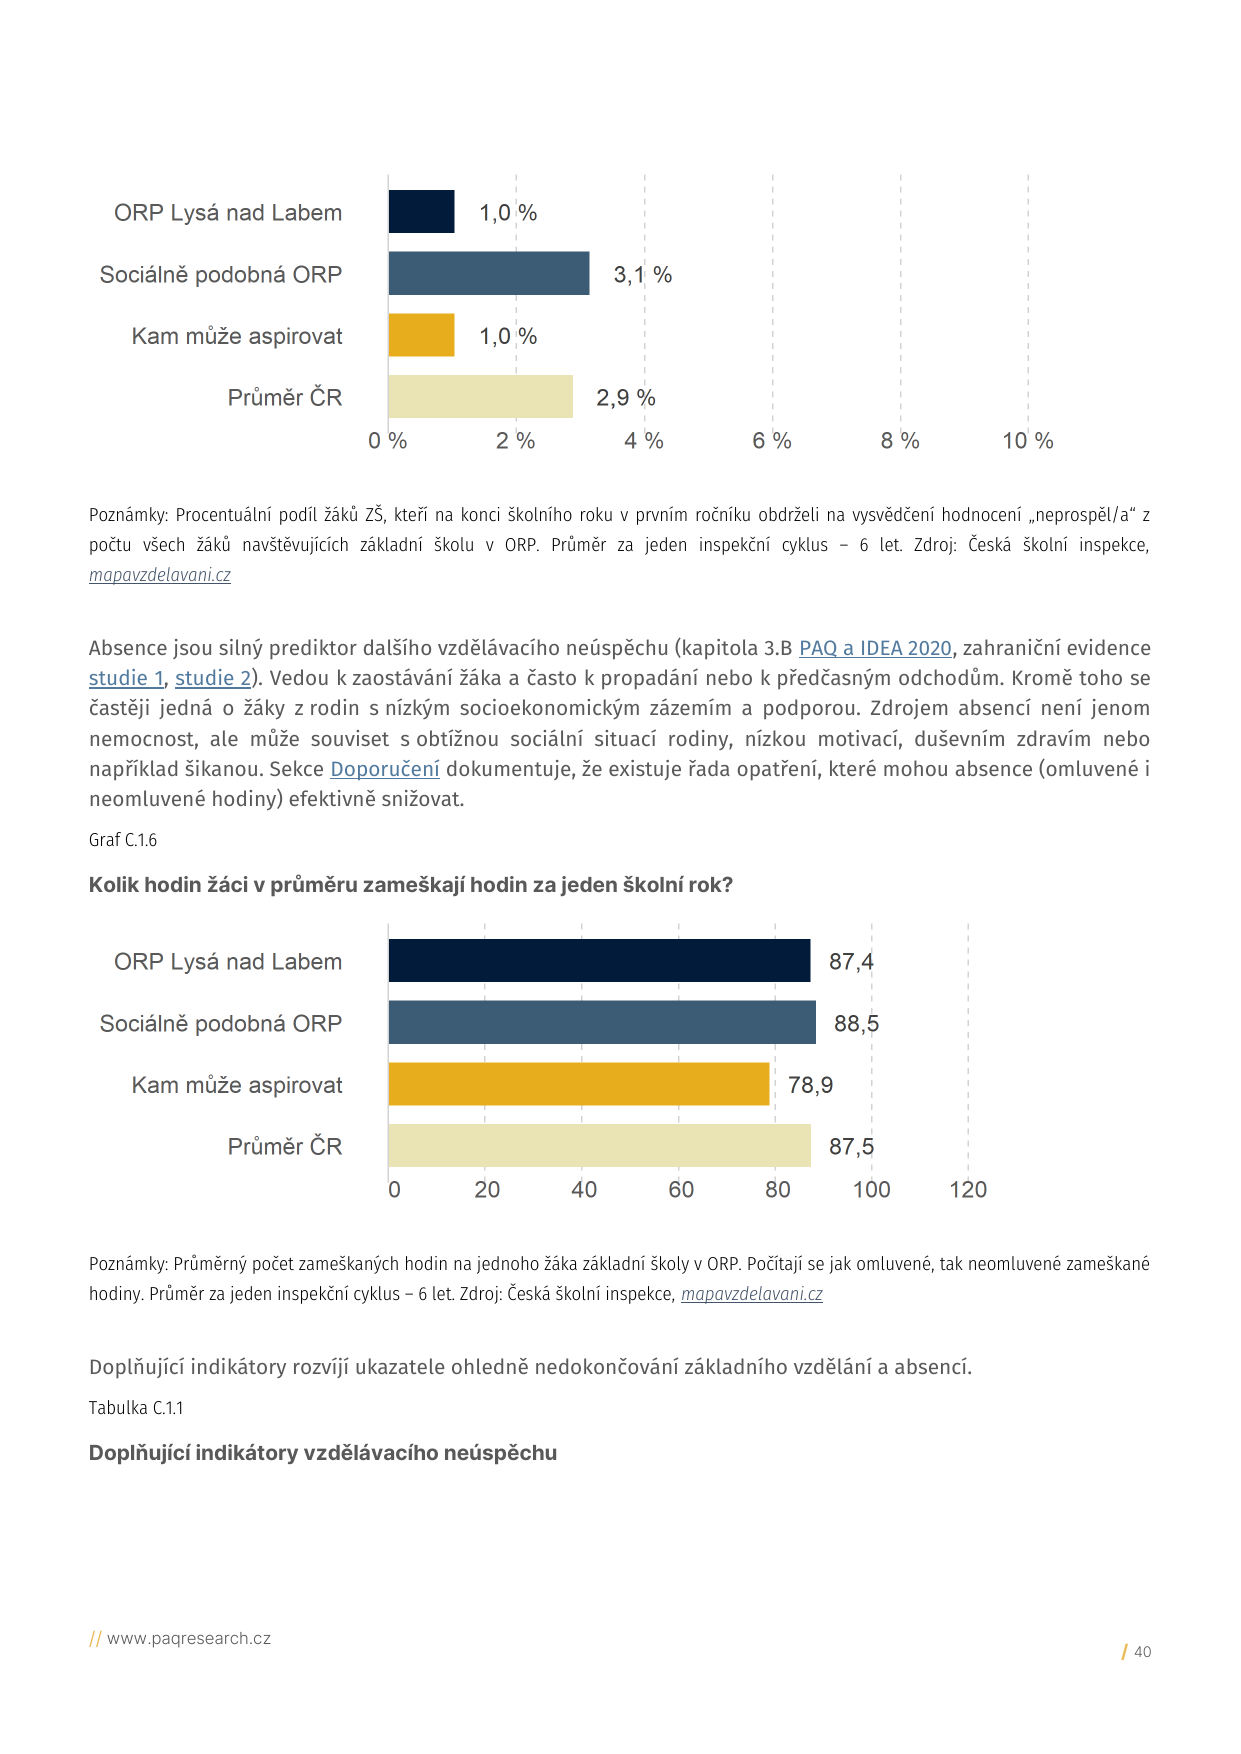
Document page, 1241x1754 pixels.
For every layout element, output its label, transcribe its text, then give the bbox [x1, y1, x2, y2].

picture [88, 897, 1139, 1229]
text Absence jsou silný prediktor dalšího vzdělávacího neúspěchu (kapitola 3.B PAQ a IDEA 2020, zahraniční evidence studie 1, studie 2). Vedou k zaostávání žáka a často k propadání nebo k předčasným odchodům. Kromě toho se častěji jedná o žáky z rodin s nízkým socioekonomickým zázemím a podporou. Zdrojem absencí není jenom nemocnost, ale může souviset s obtížnou sociální situací rodiny, nízkou motivací, duševním zdravím nebo například šikanou. Sekce Doporučení dokumentuje, že existuje řada opatření, které mohou absence (omluvené i neomluvené hodiny) efektivně snižovat. [89, 631, 1152, 812]
text Tabulka C.1.1 [89, 1397, 1152, 1419]
text Graf C.1.6 [89, 828, 1152, 851]
picture [88, 147, 1139, 480]
text Doplňující indikátory rozvíjí ukazatele ohledně nedokončování základního vzdělání a absencí. [89, 1350, 1152, 1380]
text Doplňující indikátory vzdělávacího neúspěchu [89, 1435, 1152, 1465]
text Poznámky: Průměrný počet zameškaných hodin na jednoho žáka základní školy v ORP. Počítají se jak omluvené, tak neomluvené zameškané hodiny. Průměr za jeden inspekční cyklus – 6 let. Zdroj: Česká školní inspekce, mapavzdelavani.cz [89, 1245, 1152, 1306]
text Poznámky: Procentuální podíl žáků ZŠ, kteří na konci školního roku v prvním ročníku obdrželi na vysvědčení hodnocení „neprospěl/a“ z počtu všech žáků navštěvujících základní školu v ORP. Průměr za jeden inspekční cyklus – 6 let. Zdroj: Česká školní inspekce, mapavzdelavani.cz [89, 496, 1152, 586]
text Kolik hodin žáci v průměru zameškají hodin za jeden školní rok? [89, 867, 1152, 897]
